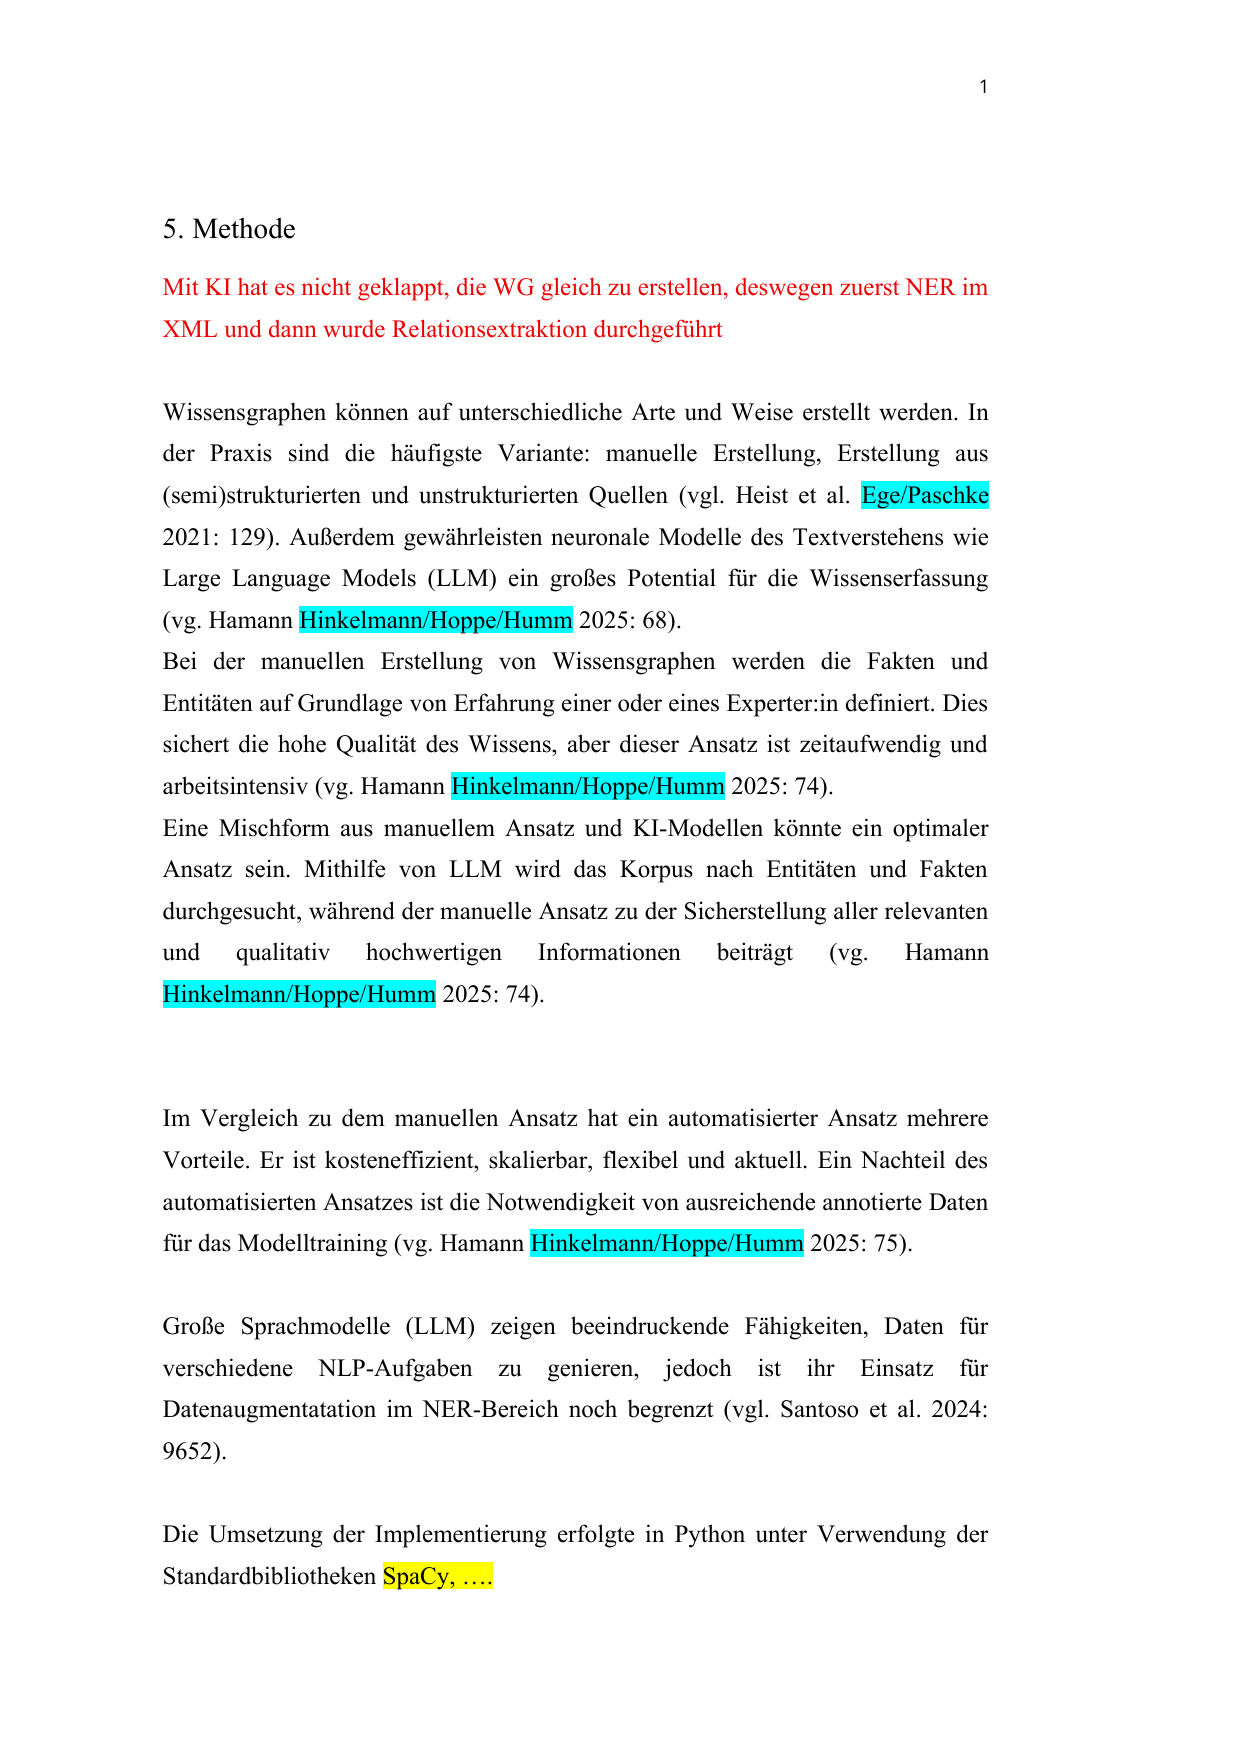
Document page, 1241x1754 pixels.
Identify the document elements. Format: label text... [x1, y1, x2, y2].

text Die Umsetzung der Implementierung erfolgte in Python unter Verwendung der Standardbibliotheken SpaCy, …. [162, 1520, 989, 1589]
text Wissensgraphen können auf unterschiedliche Arte und Weise erstellt werden. In der Praxis sind die häufigste Variante: manuelle Erstellung, Erstellung aus (semi)strukturierten und unstrukturierten Quellen (vgl. Heist et al. Ege/Paschke 2021: 129). Außerdem gewährleisten neuronale Modelle des Textverstehens wie Large Language Models (LLM) ein großes Potential für die Wissenserfassung (vg. Hamann Hinkelmann/Hoppe/Humm 2025: 68). [162, 398, 989, 633]
text Große Sprachmodelle (LLM) zeigen beeindruckende Fähigkeiten, Daten für verschiedene NLP-Aufgaben zu genieren, jedoch ist ihr Einsatz für Datenaugmentatation im NER-Bereich noch begrenzt (vgl. Santoso et al. 2024: 9652). [162, 1312, 989, 1465]
text Bei der manuellen Erstellung von Wissensgraphen werden die Fakten und Entitäten auf Grundlage von Erfahrung einer oder eines Experter:in definiert. Dies sichert die hohe Qualität des Wissens, aber dieser Ansatz ist zeitaufwendig und arbeitsintensiv (vg. Hamann Hinkelmann/Hoppe/Humm 2025: 74). [162, 647, 989, 800]
text Eine Mischform aus manuellem Ansatz und KI-Modellen könnte ein optimaler Ansatz sein. Mithilfe von LLM wird das Korpus nach Entitäten und Fakten durchgesucht, während der manuelle Ansatz zu der Sicherstellung aller relevanten und qualitativ hochwertigen Informationen beiträgt (vg. Hamann Hinkelmann/Hoppe/Humm 2025: 74). [162, 814, 989, 1008]
subtitle Methode [162, 212, 989, 245]
text Im Vergleich zu dem manuellen Ansatz hat ein automatisierter Ansatz mehrere Vorteile. Er ist kosteneffizient, skalierbar, flexibel und aktuell. Ein Nachteil des automatisierten Ansatzes ist die Notwendigkeit von ausreichende annotierte Daten für das Modelltraining (vg. Hamann Hinkelmann/Hoppe/Humm 2025: 75). [162, 1104, 989, 1257]
text Mit KI hat es nicht geklappt, die WG gleich zu erstellen, deswegen zuerst NER im XML und dann wurde Relationsextraktion durchgeführt [162, 273, 989, 343]
